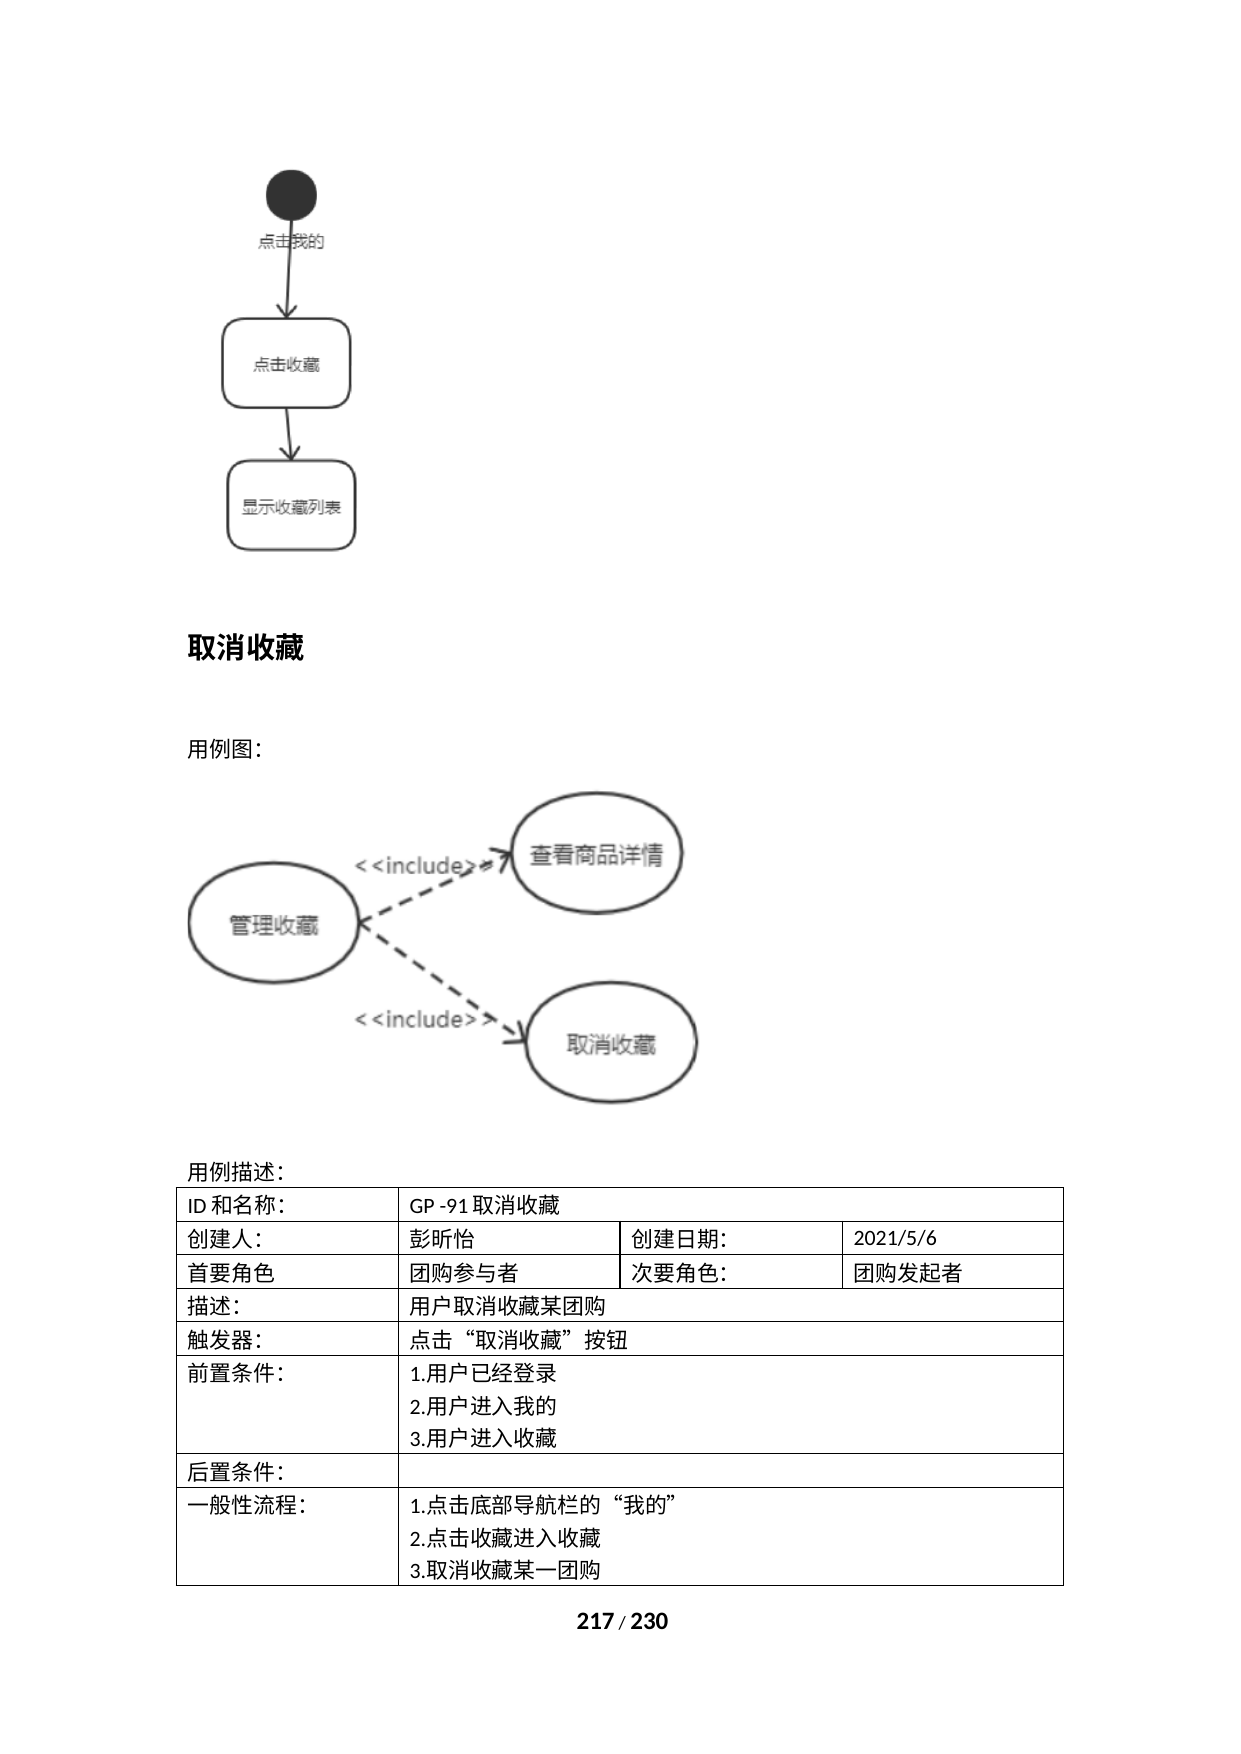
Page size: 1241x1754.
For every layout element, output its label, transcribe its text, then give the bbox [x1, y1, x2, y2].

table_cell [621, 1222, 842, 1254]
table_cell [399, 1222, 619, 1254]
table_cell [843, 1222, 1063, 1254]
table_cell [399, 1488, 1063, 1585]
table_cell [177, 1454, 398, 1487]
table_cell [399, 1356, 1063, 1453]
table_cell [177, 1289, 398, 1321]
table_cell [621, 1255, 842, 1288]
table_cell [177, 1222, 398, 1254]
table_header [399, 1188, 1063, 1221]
text 用例描述： [187, 1154, 1053, 1187]
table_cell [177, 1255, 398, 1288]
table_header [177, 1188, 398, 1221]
subtitle 取消收藏 [187, 614, 1053, 679]
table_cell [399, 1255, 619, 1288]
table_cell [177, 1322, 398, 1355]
picture [187, 162, 406, 576]
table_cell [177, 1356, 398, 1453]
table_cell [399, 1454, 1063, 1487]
picture [187, 764, 756, 1134]
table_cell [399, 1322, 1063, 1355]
text 用例图： [187, 732, 1053, 764]
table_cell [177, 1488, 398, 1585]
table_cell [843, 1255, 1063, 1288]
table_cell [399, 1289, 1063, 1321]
